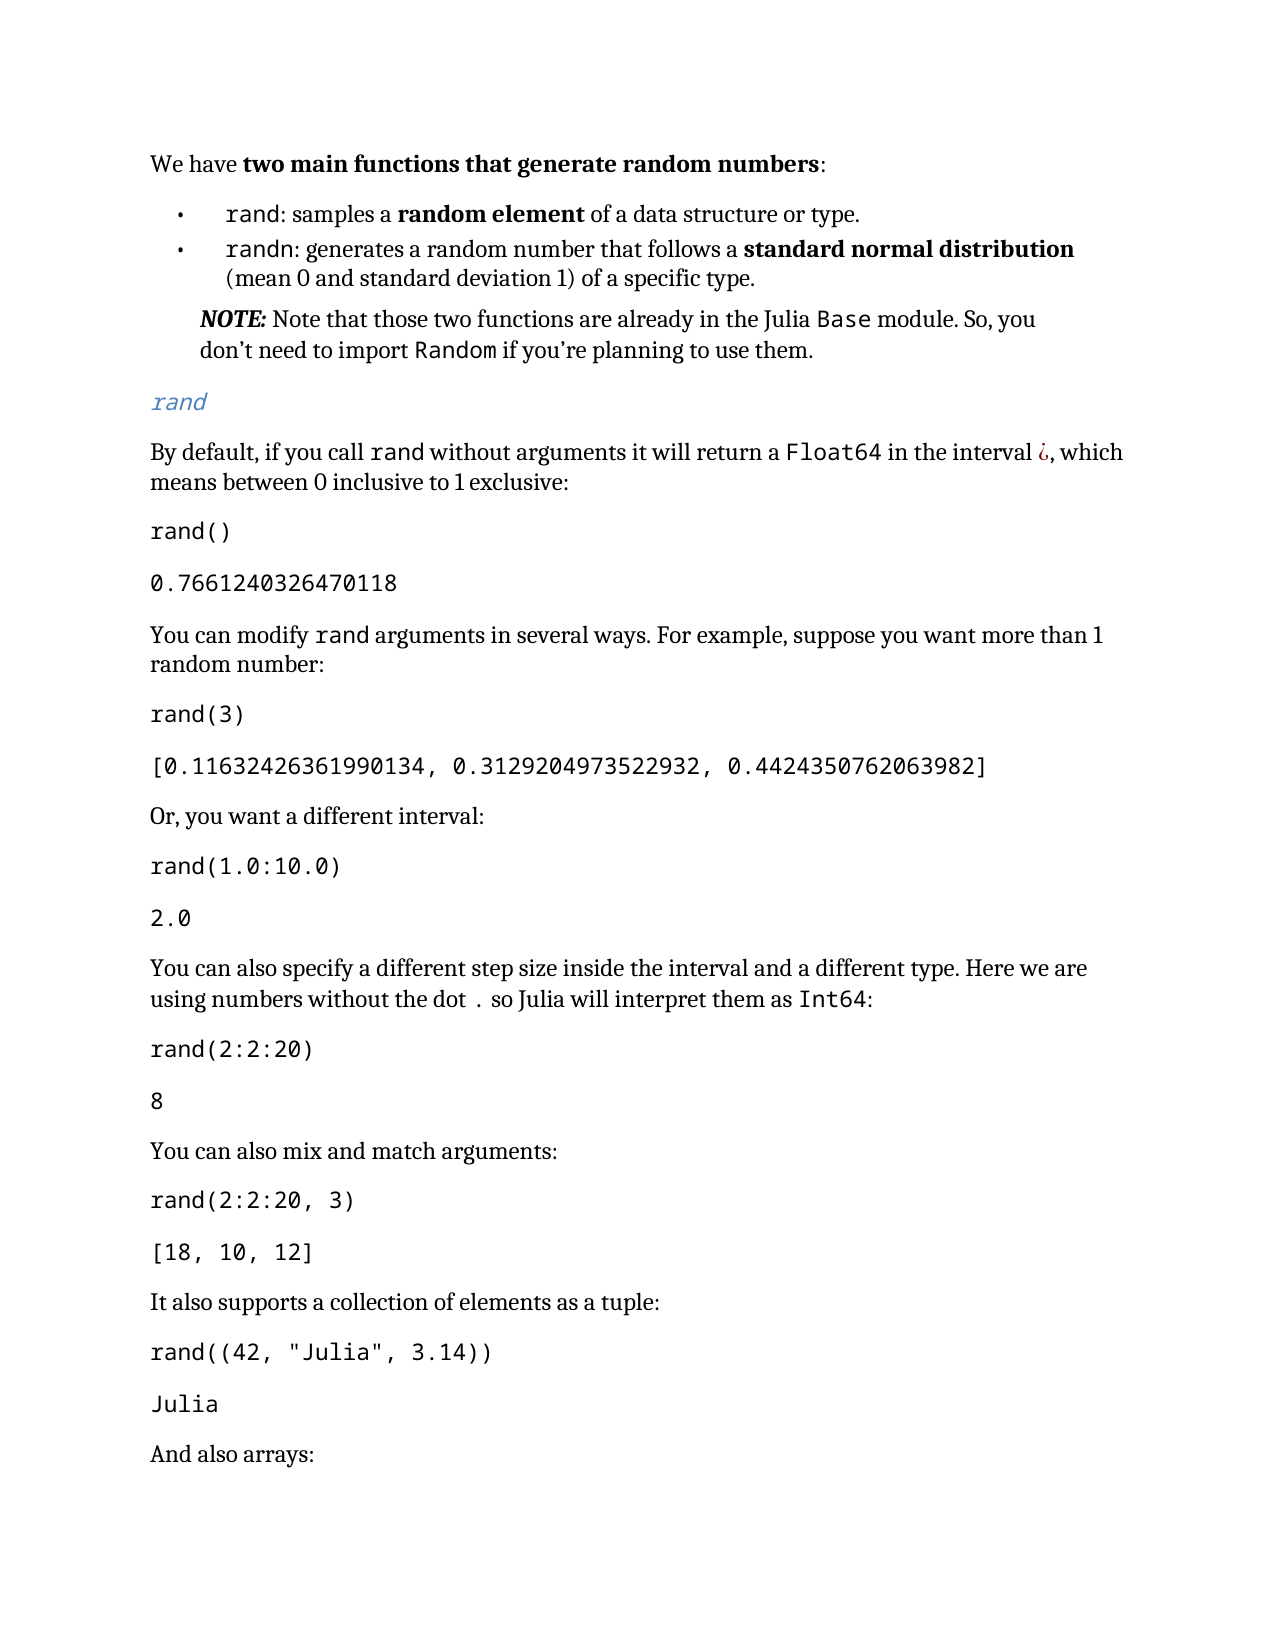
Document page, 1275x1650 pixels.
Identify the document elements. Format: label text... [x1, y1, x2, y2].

text You can modify rand arguments in several ways. For example, suppose you want more than 1 random number: [150, 619, 1125, 679]
text NOTE: Note that those two functions are already in the Julia Base module. So, you don’t need to import Random if you’re planning to use them. [200, 303, 1075, 365]
list rand: samples a random element of a data structure or type. [175, 197, 1125, 229]
text rand() [150, 515, 1125, 546]
text rand(2:2:20, 3) [150, 1184, 1125, 1215]
text It also supports a collection of elements as a tuple: [150, 1288, 1125, 1317]
text [18, 10, 12] [150, 1236, 1125, 1267]
text rand(3) [150, 698, 1125, 729]
text 2.0 [150, 902, 1125, 933]
text rand((42, "Julia", 3.14)) [150, 1336, 1125, 1367]
text And also arrays: [150, 1440, 1125, 1469]
text 0.7661240326470118 [150, 567, 1125, 598]
text [0.11632426361990134, 0.3129204973522932, 0.4424350762063982] [150, 750, 1125, 781]
text rand(2:2:20) [150, 1032, 1125, 1064]
text By default, if you call rand without arguments it will return a Float64 in the interval , which means between 0 inclusive to 1 exclusive: [150, 436, 1125, 496]
list randn: generates a random number that follows a standard normal distribution (mean 0 and standard deviation 1) of a specific type. [175, 232, 1125, 292]
text You can also specify a different step size inside the interval and a different type. Here we are using numbers without the dot . so Julia will interpret them as Int64: [150, 954, 1125, 1014]
text rand(1.0:10.0) [150, 849, 1125, 881]
subtitle rand [150, 386, 1125, 417]
text Or, you want a different interval: [150, 802, 1125, 831]
text Julia [150, 1388, 1125, 1419]
text 8 [150, 1084, 1125, 1116]
text You can also mix and match arguments: [150, 1137, 1125, 1165]
text We have two main functions that generate random numbers: [150, 150, 1125, 179]
